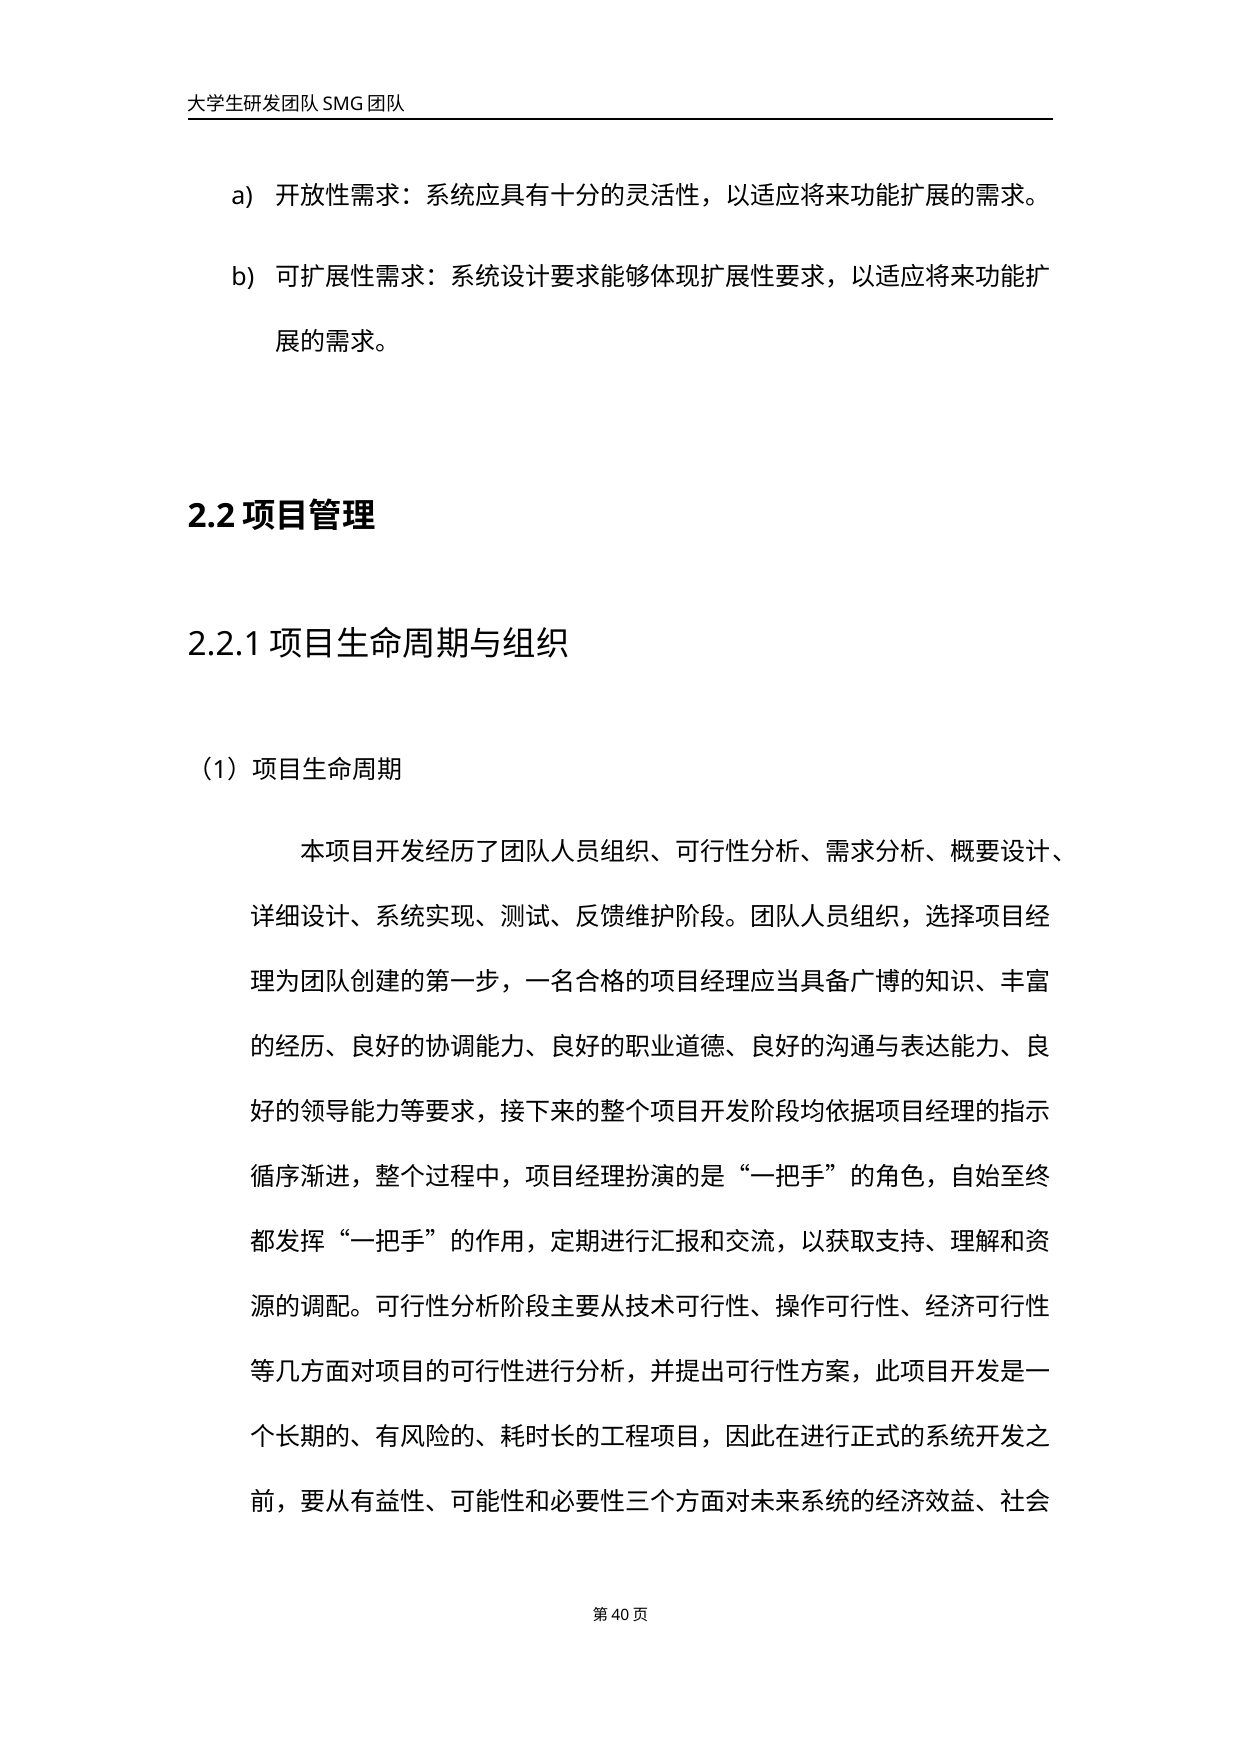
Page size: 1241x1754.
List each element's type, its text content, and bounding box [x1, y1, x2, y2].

list 可扩展性需求：系统设计要求能够体现扩展性要求，以适应将来功能扩展的需求。 [231, 242, 1053, 372]
subtitle 2.2.1项目生命周期与组织 [187, 608, 1053, 673]
list 开放性需求：系统应具有十分的灵活性，以适应将来功能扩展的需求。 [231, 161, 1053, 226]
text （1）项目生命周期 [187, 736, 1053, 801]
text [250, 817, 1053, 1532]
subtitle 2.2项目管理 [187, 481, 1053, 546]
